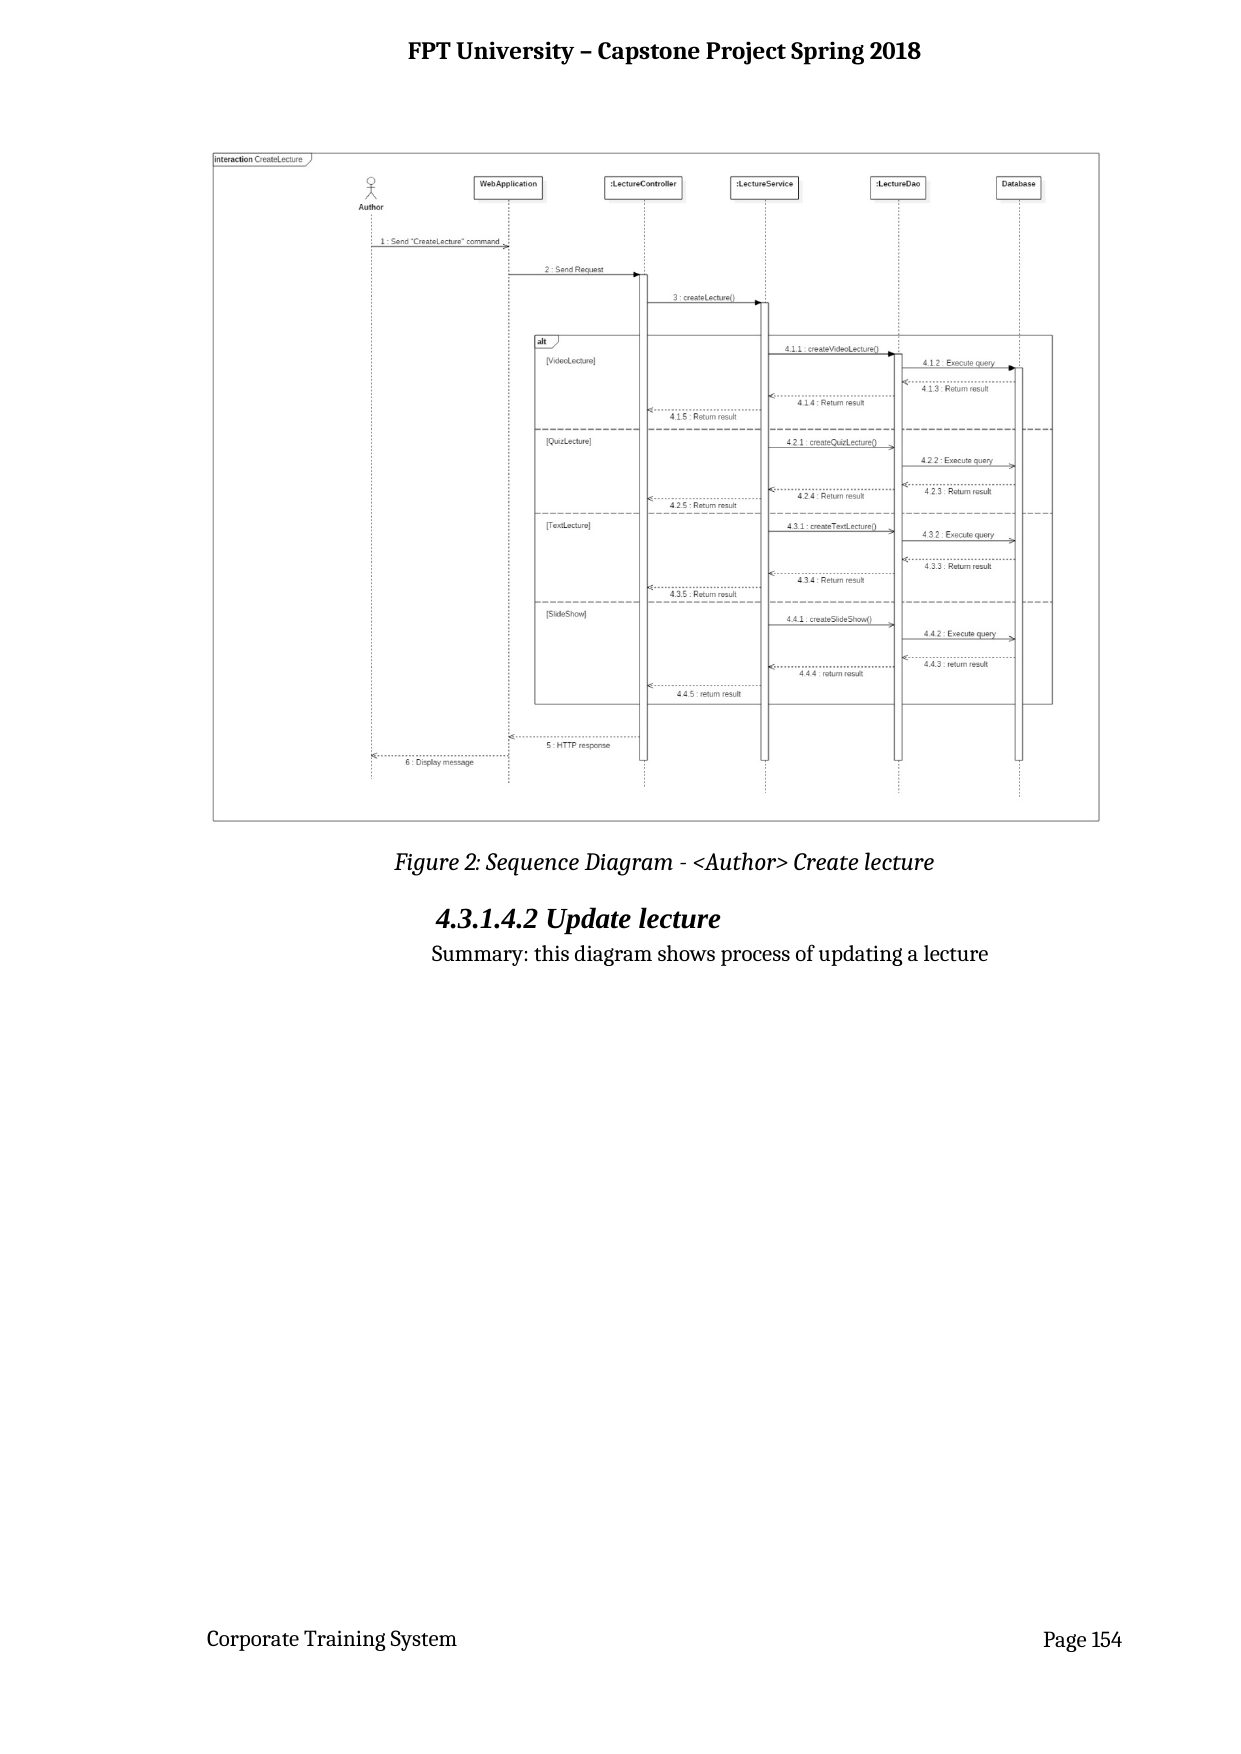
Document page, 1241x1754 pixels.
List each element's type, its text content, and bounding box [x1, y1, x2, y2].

text Summary: this diagram shows process of updating a lecture [432, 941, 1122, 967]
text Figure 2: Sequence Diagram - <Author> Create lecture [207, 844, 1122, 876]
subtitle 4.3.1.4.2 Update lecture [436, 901, 1124, 935]
picture [207, 147, 1122, 844]
